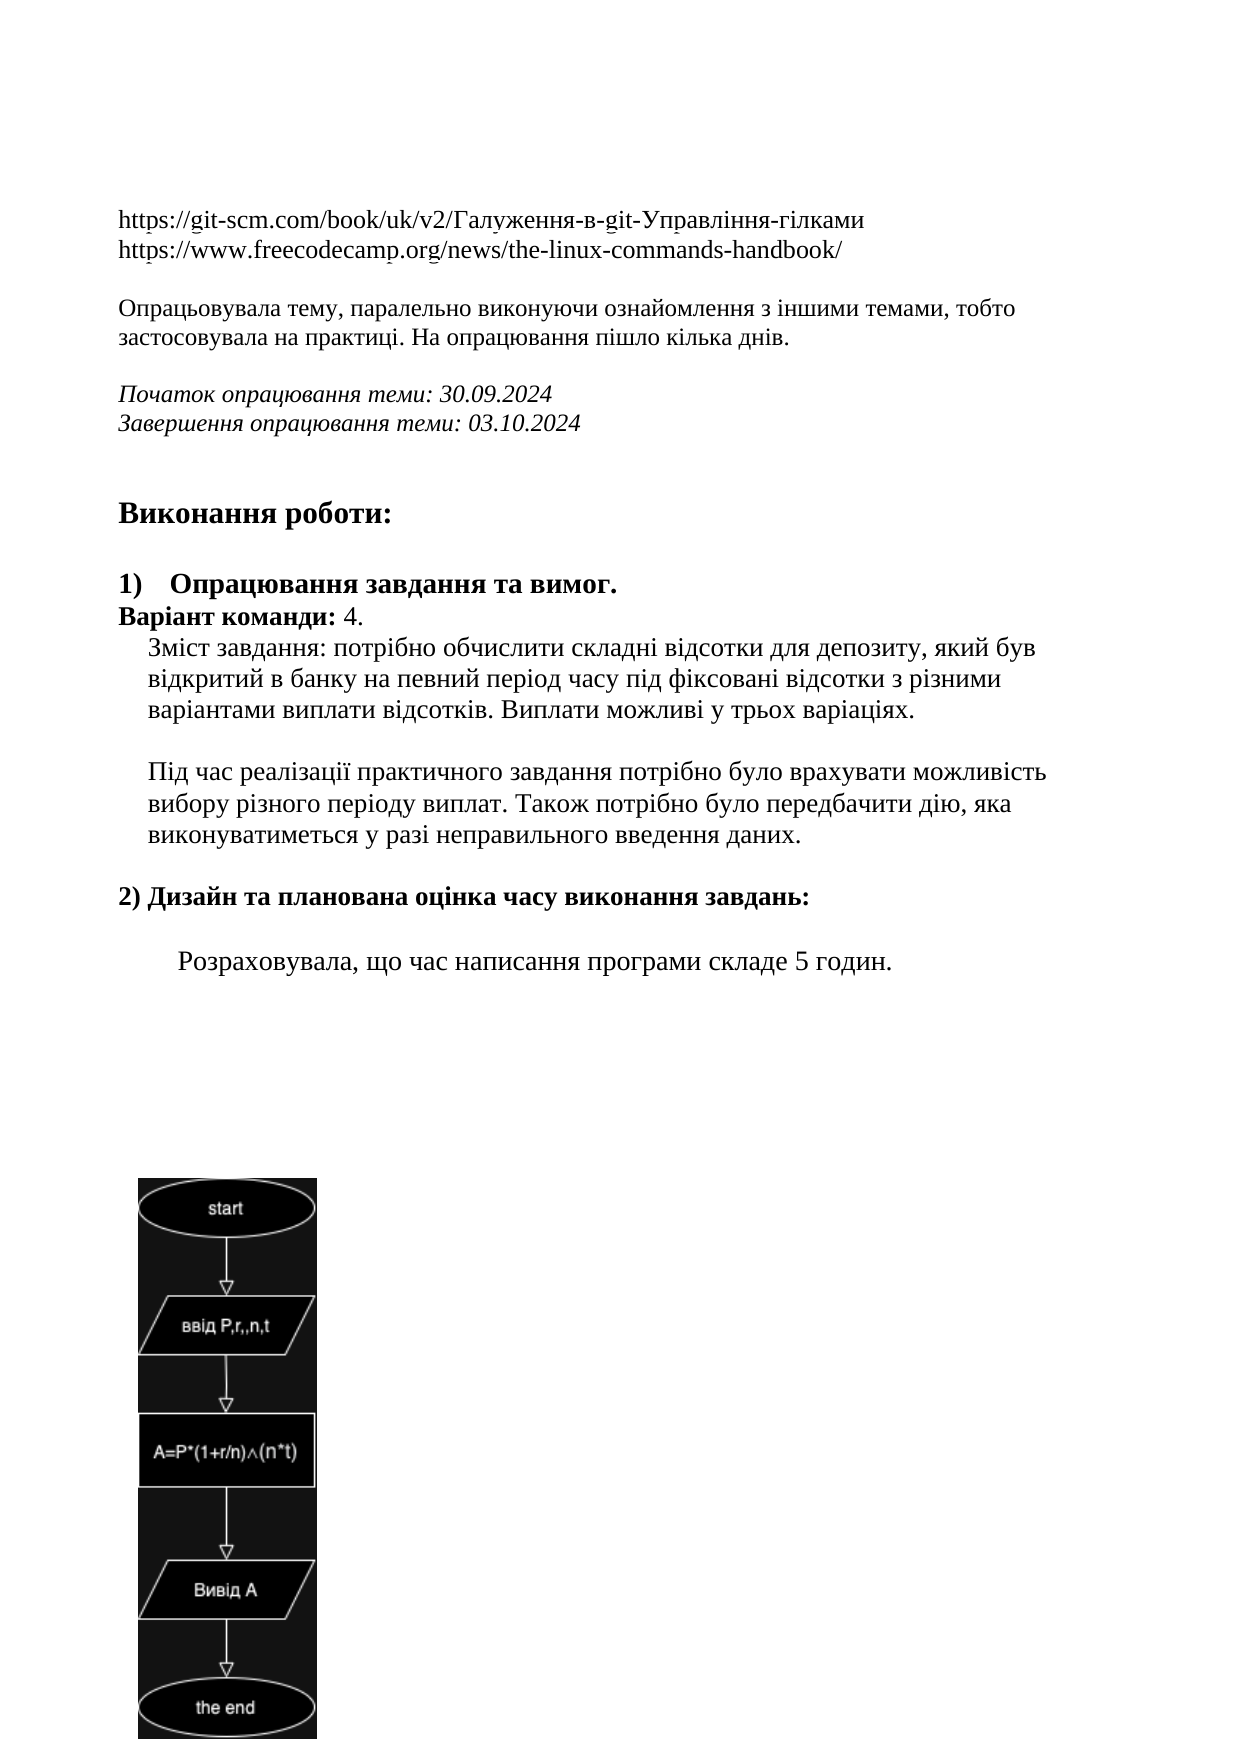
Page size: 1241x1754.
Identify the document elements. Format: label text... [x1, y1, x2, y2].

text https://git-scm.com/book/uk/v2/Галуження-в-git-Управління-гілками [118, 204, 1122, 234]
text Під час реалізації практичного завдання потрібно було врахувати можливість вибору різного періоду виплат. Також потрібно було передбачити дію, яка виконуватиметься у разі неправильного введення даних. [148, 756, 1122, 849]
text Варіант команди: 4. [118, 600, 1122, 631]
text Початок опрацювання теми: 30.09.2024 [118, 379, 1122, 408]
text Завершення опрацювання теми: 03.10.2024 [118, 408, 1122, 437]
text https://www.freecodecamp.org/news/the-linux-commands-handbook/ [118, 234, 1122, 264]
list Опрацювання завдання та вимог. [118, 566, 1122, 600]
text Розраховувала, що час написання програми складе 5 годин. [177, 944, 1122, 976]
text 2) Дизайн та планована оцінка часу виконання завдань: [118, 880, 1122, 911]
picture [138, 1178, 317, 1739]
text Виконання роботи: [118, 494, 1122, 530]
text Зміст завдання: потрібно обчислити складні відсотки для депозиту, який був відкритий в банку на певний період часу під фіксовані відсотки з різними варіантами виплати відсотків. Виплати можливі у трьох варіаціях. [148, 631, 1122, 724]
text Опрацьовувала тему, паралельно виконуючи ознайомлення з іншими темами, тобто застосовувала на практиці. На опрацювання пішло кілька днів. [118, 293, 1122, 351]
